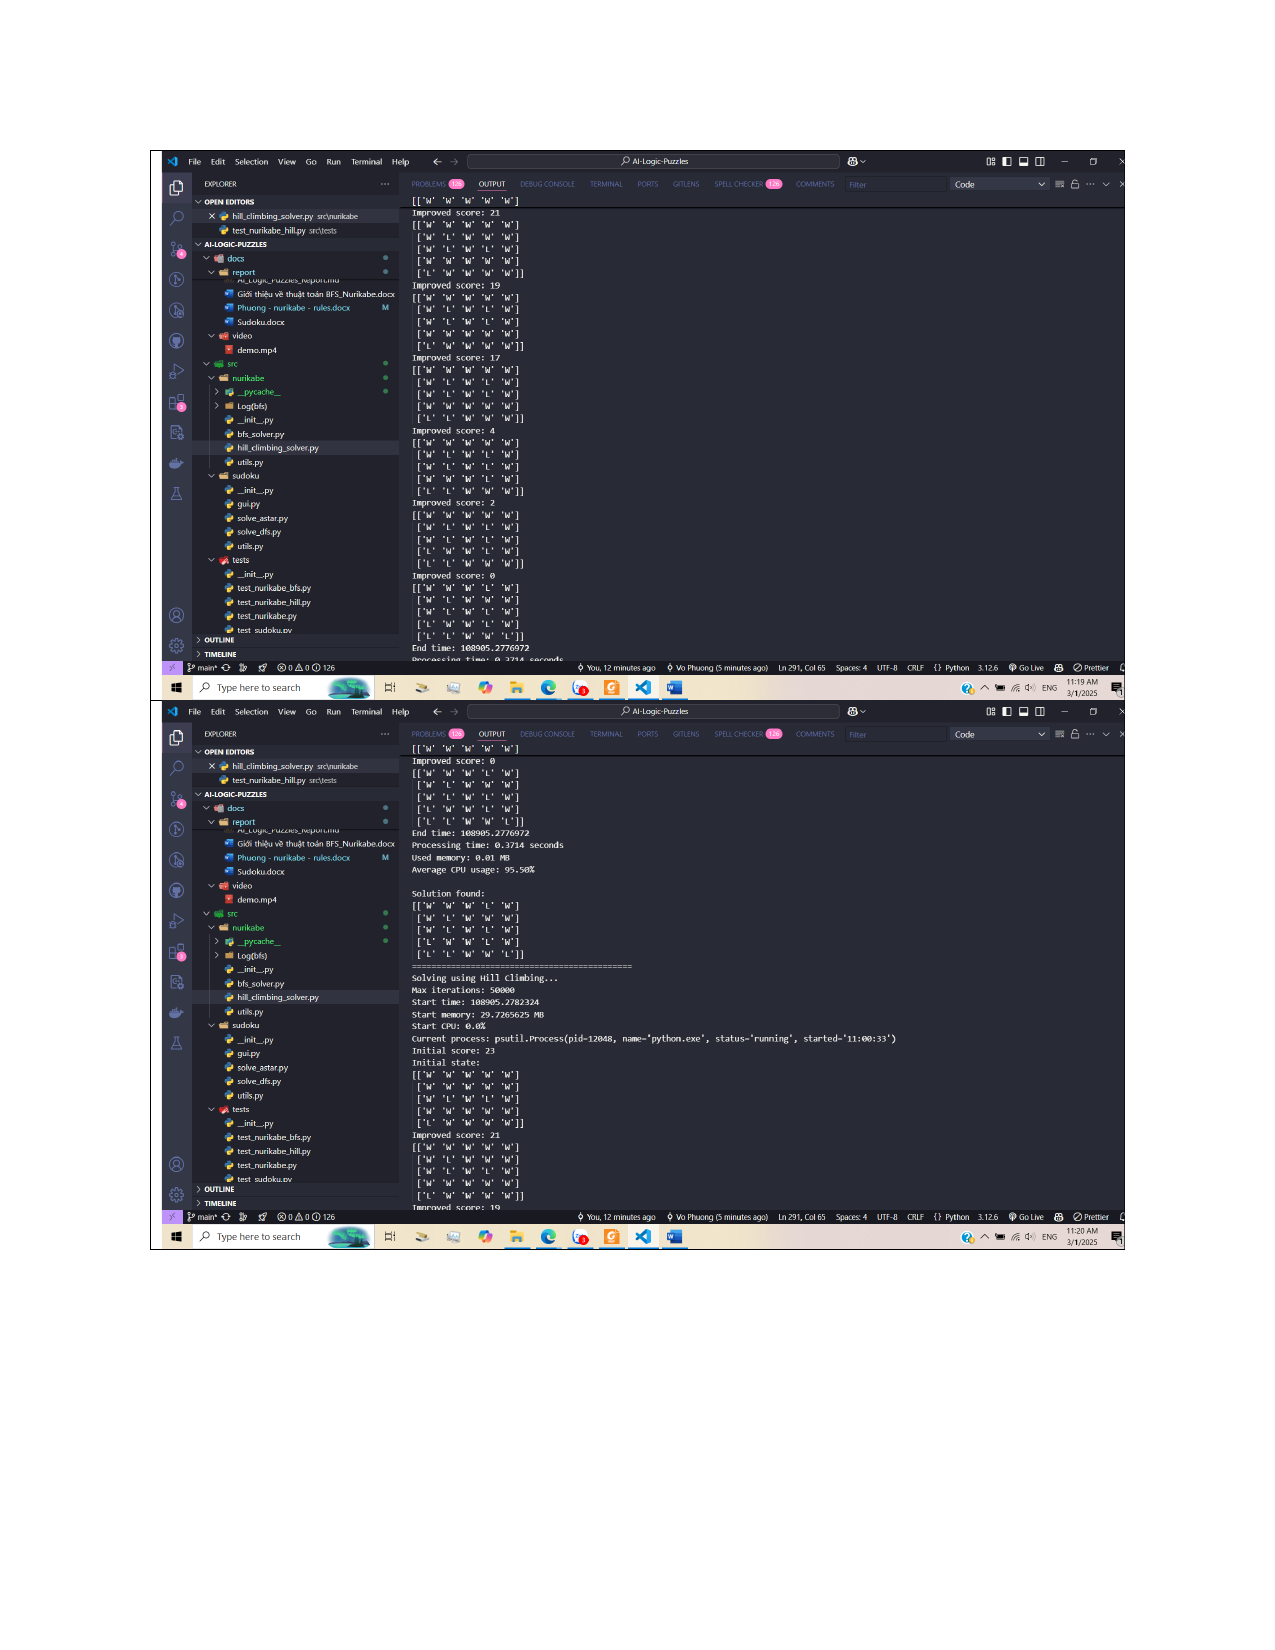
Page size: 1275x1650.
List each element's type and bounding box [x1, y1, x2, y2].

picture [161, 151, 1125, 1249]
table_cell [151, 151, 161, 699]
table_cell [151, 701, 161, 1249]
